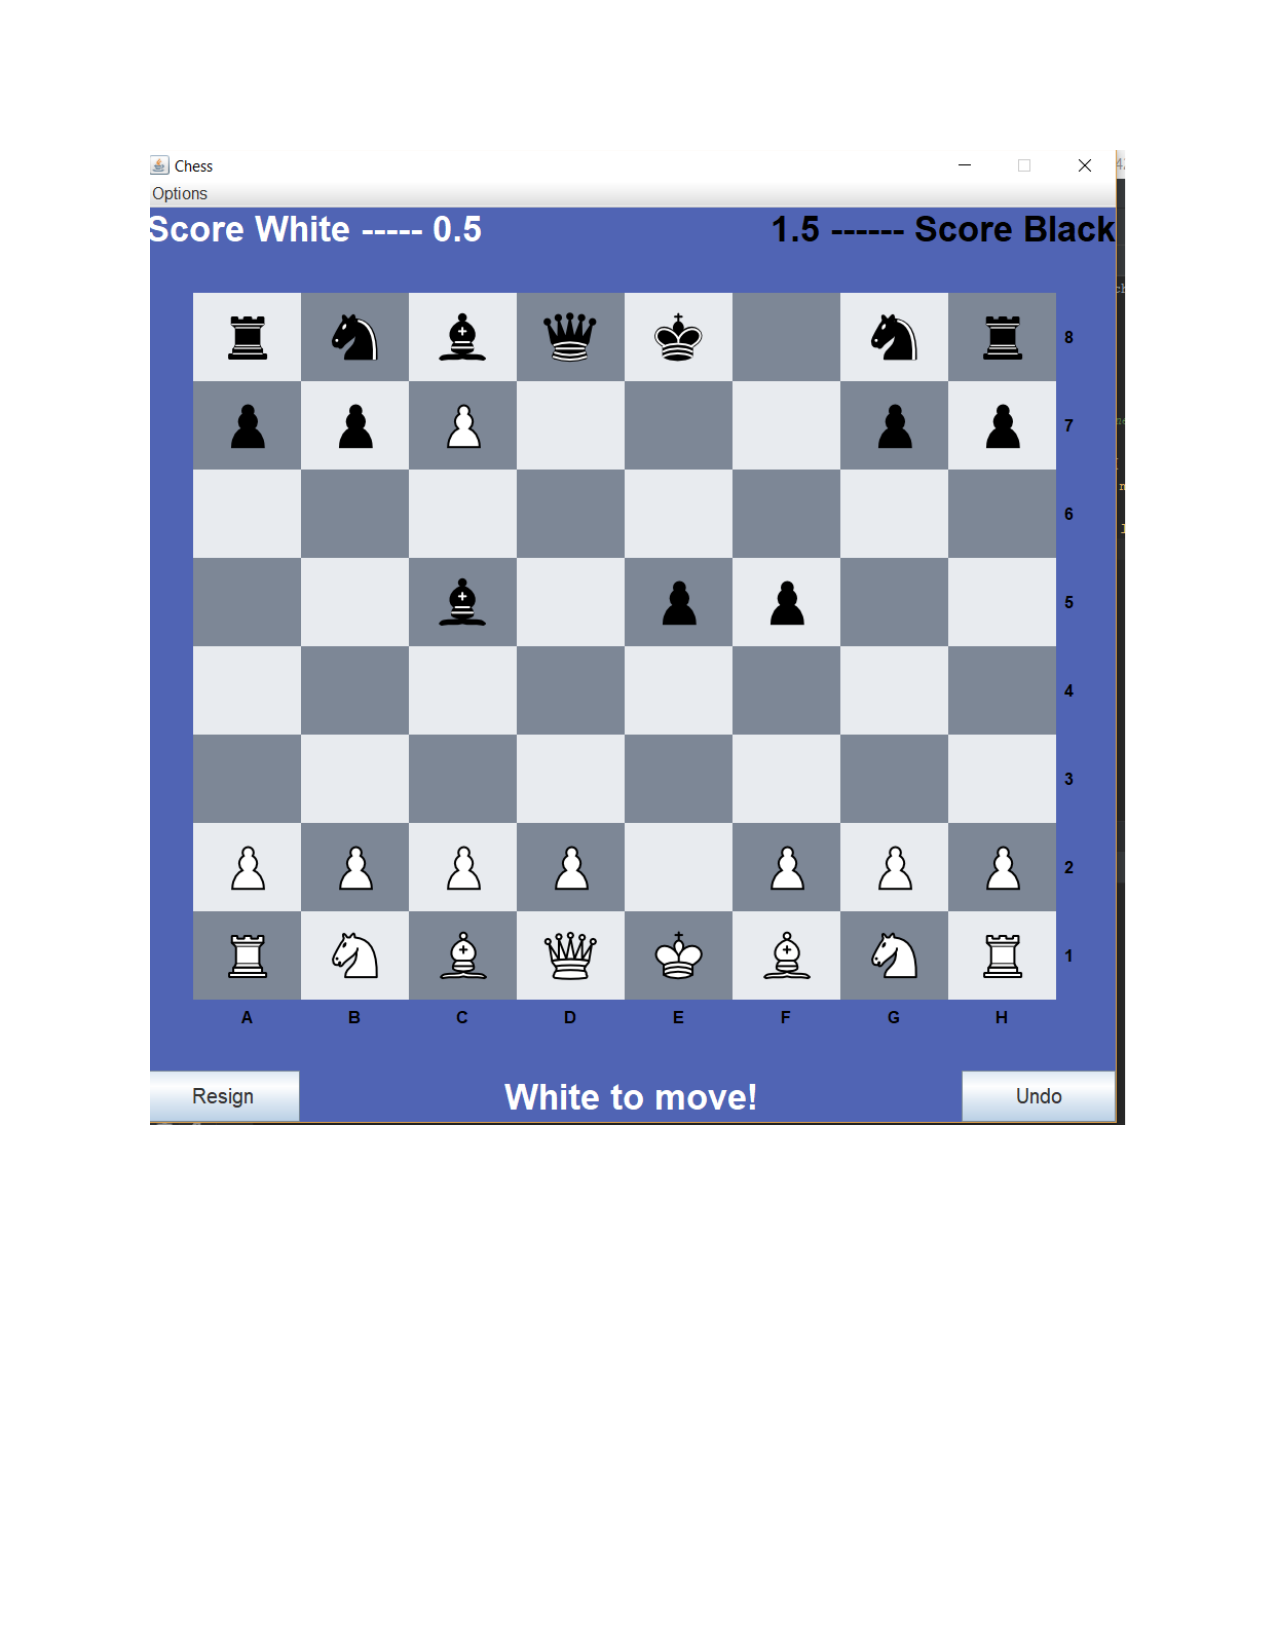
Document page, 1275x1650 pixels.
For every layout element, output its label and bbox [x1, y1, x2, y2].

picture [150, 150, 1125, 1125]
